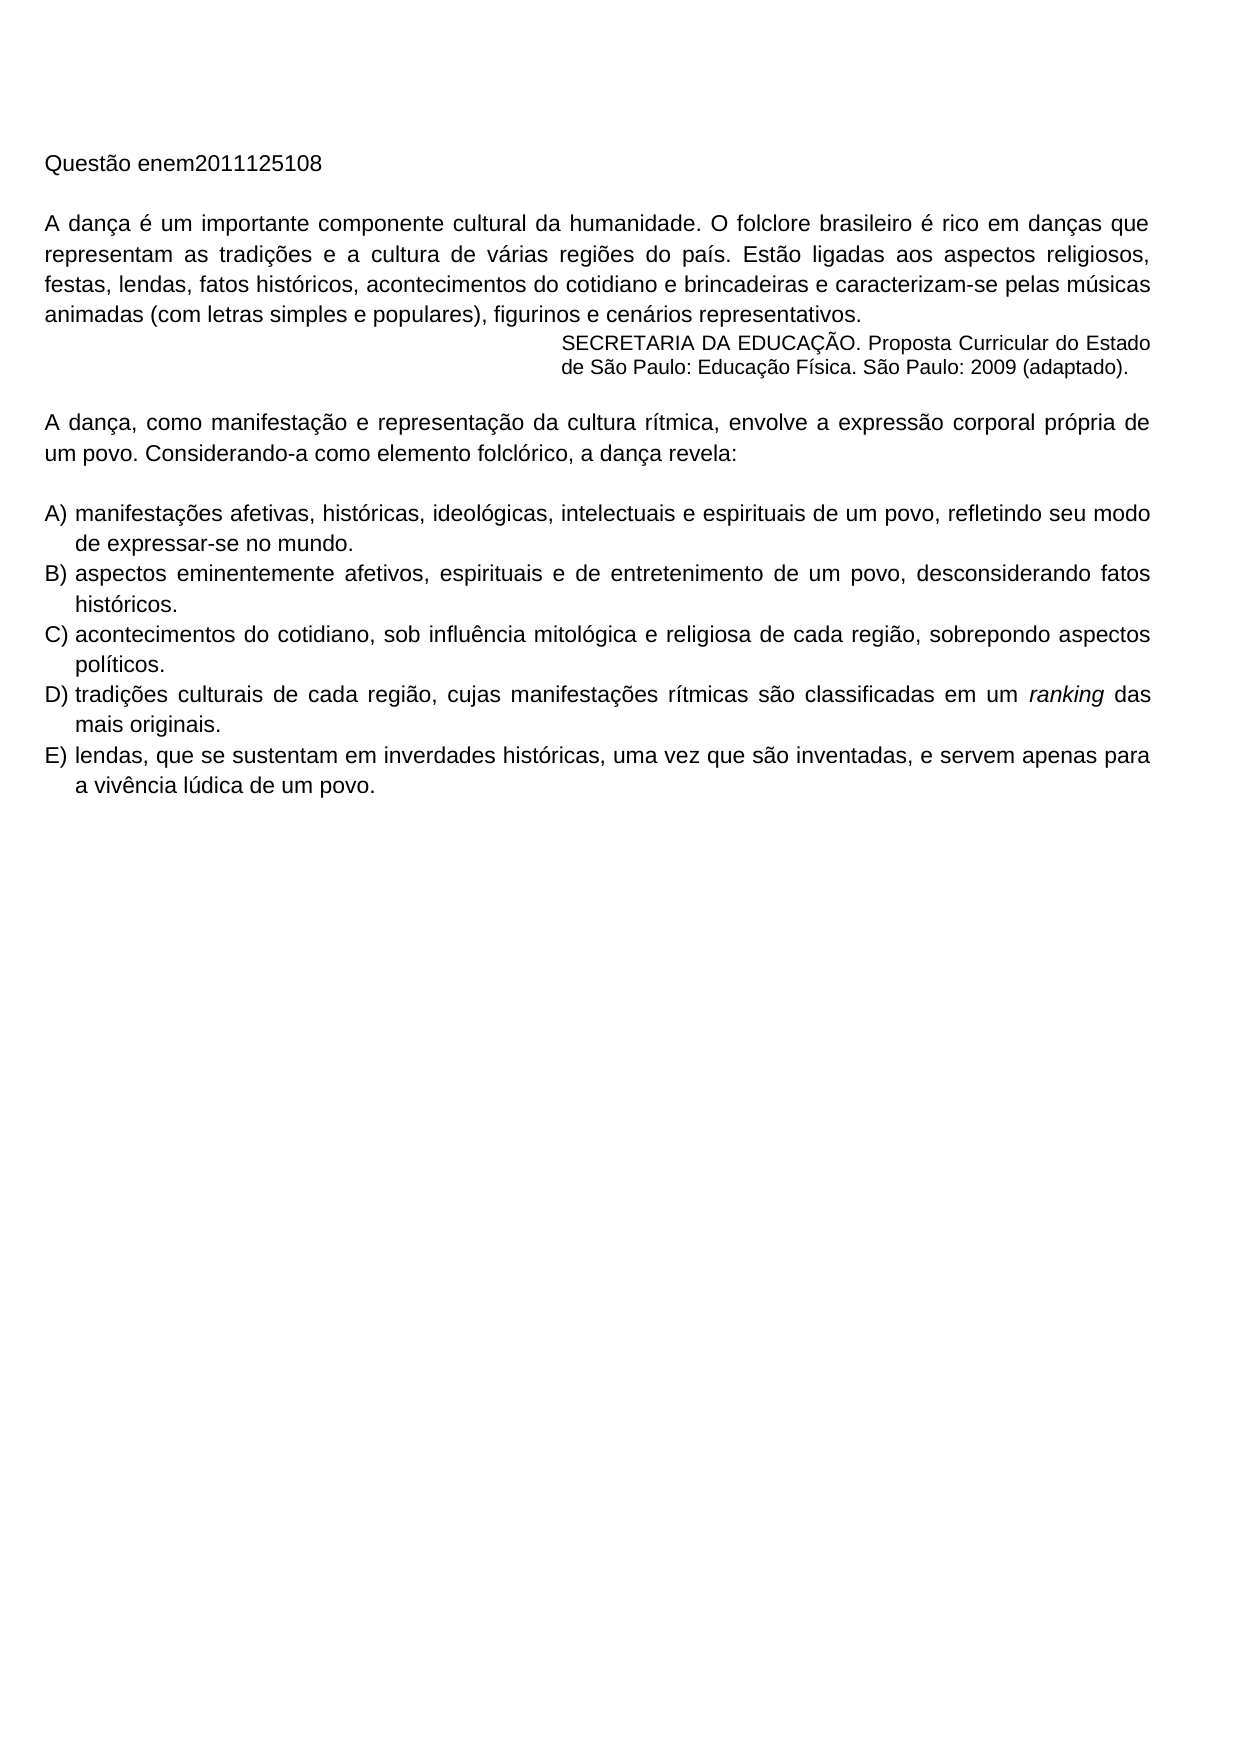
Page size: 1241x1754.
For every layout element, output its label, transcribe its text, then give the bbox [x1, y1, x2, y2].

list manifestações afetivas, históricas, ideológicas, intelectuais e espirituais de um povo, refletindo seu modo de expressar-se no mundo. [44, 500, 1151, 557]
text Questão enem2011125108 [44, 150, 1151, 176]
list acontecimentos do cotidiano, sob influência mitológica e religiosa de cada região, sobrepondo aspectos políticos. [44, 621, 1151, 677]
text SECRETARIA DA EDUCAÇÃO. Proposta Curricular do Estado de São Paulo: Educação Física. São Paulo: 2009 (adaptado). [561, 331, 1151, 379]
list lendas, que se sustentam em inverdades históricas, uma vez que são inventadas, e servem apenas para a vivência lúdica de um povo. [44, 742, 1151, 798]
text A dança, como manifestação e representação da cultura rítmica, envolve a expressão corporal própria de um povo. Considerando-a como elemento folclórico, a dança revela: [44, 409, 1151, 466]
text A dança é um importante componente cultural da humanidade. O folclore brasileiro é rico em danças que representam as tradições e a cultura de várias regiões do país. Estão ligadas aos aspectos religiosos, festas, lendas, fatos históricos, acontecimentos do cotidiano e brincadeiras e caracterizam-se pelas músicas animadas (com letras simples e populares), figurinos e cenários representativos. [44, 210, 1151, 327]
list tradições culturais de cada região, cujas manifestações rítmicas são classificadas em um ranking das mais originais. [44, 681, 1151, 738]
list aspectos eminentemente afetivos, espirituais e de entretenimento de um povo, desconsiderando fatos históricos. [44, 560, 1151, 617]
